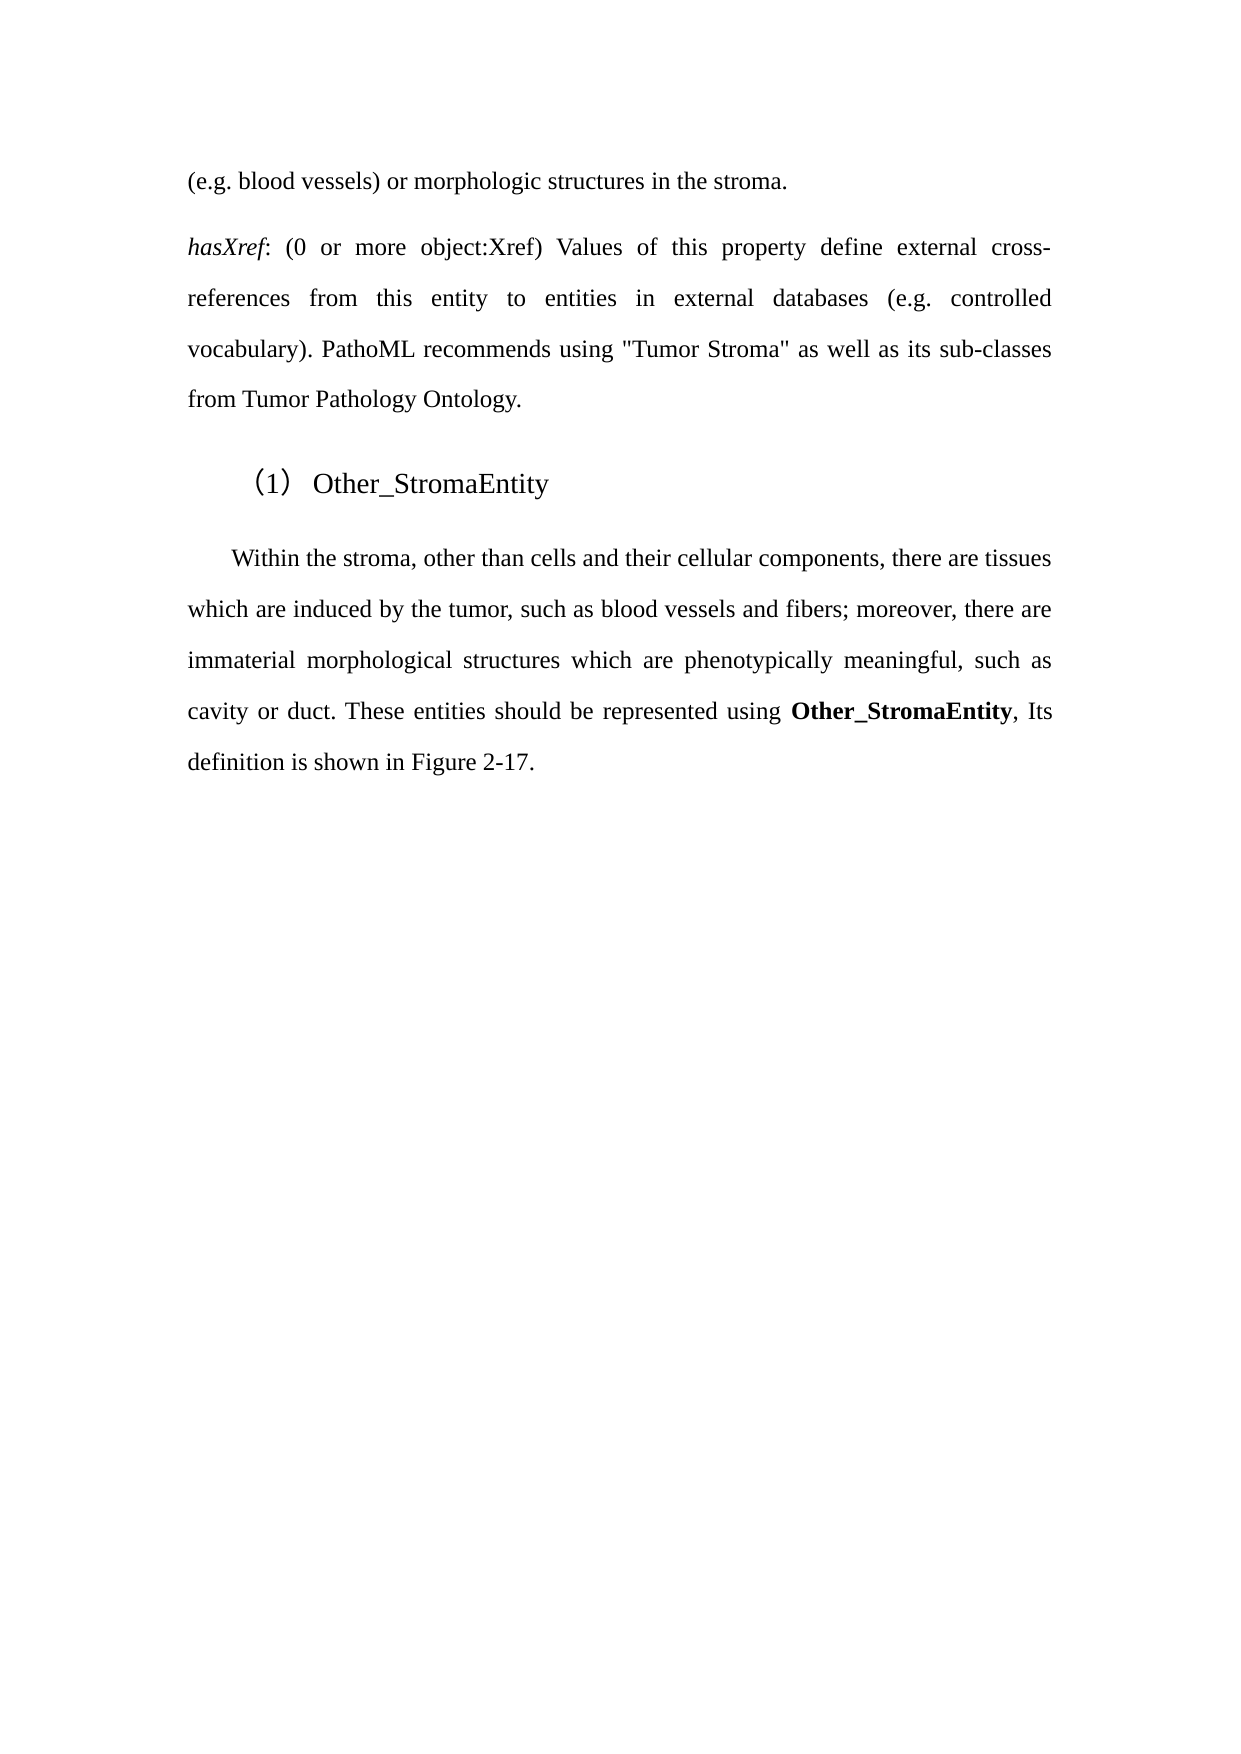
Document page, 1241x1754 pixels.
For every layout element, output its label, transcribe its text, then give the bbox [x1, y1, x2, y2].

subtitle Other_StromaEntity [236, 447, 1053, 515]
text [187, 164, 1053, 198]
text hasXref: (0 or more object:Xref) Values of this property define external cross-references from this entity to entities in external databases (e.g. controlled vocabulary). PathoML recommends using "Tumor Stroma" as well as its sub-classes from Tumor Pathology Ontology. [187, 229, 1053, 416]
